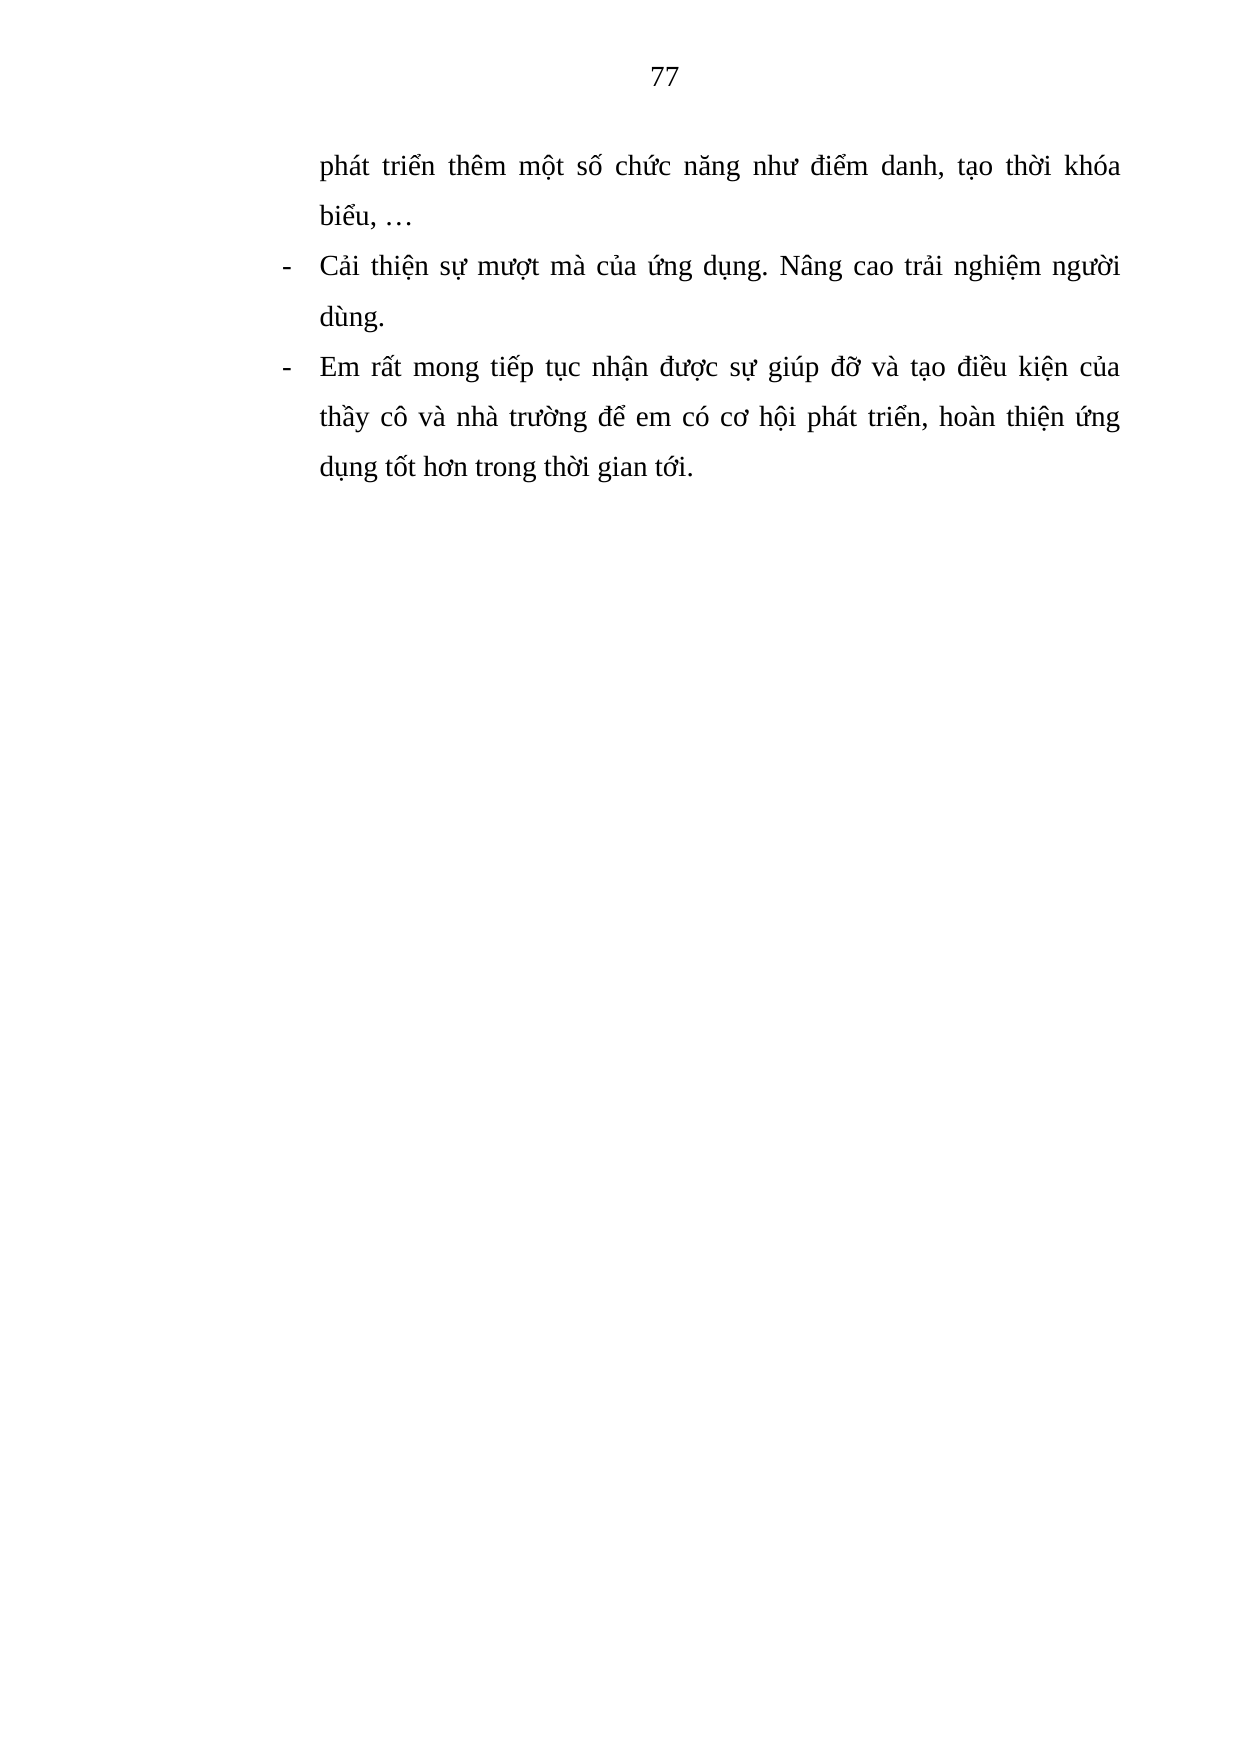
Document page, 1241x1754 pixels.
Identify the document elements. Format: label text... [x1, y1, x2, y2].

list Cải thiện sự mượt mà của ứng dụng. Nâng cao trải nghiệm người dùng. [282, 248, 1122, 332]
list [282, 148, 1122, 232]
list Em rất mong tiếp tục nhận được sự giúp đỡ và tạo điều kiện của thầy cô và nhà trường để em có cơ hội phát triển, hoàn thiện ứng dụng tốt hơn trong thời gian tới. [282, 349, 1122, 483]
